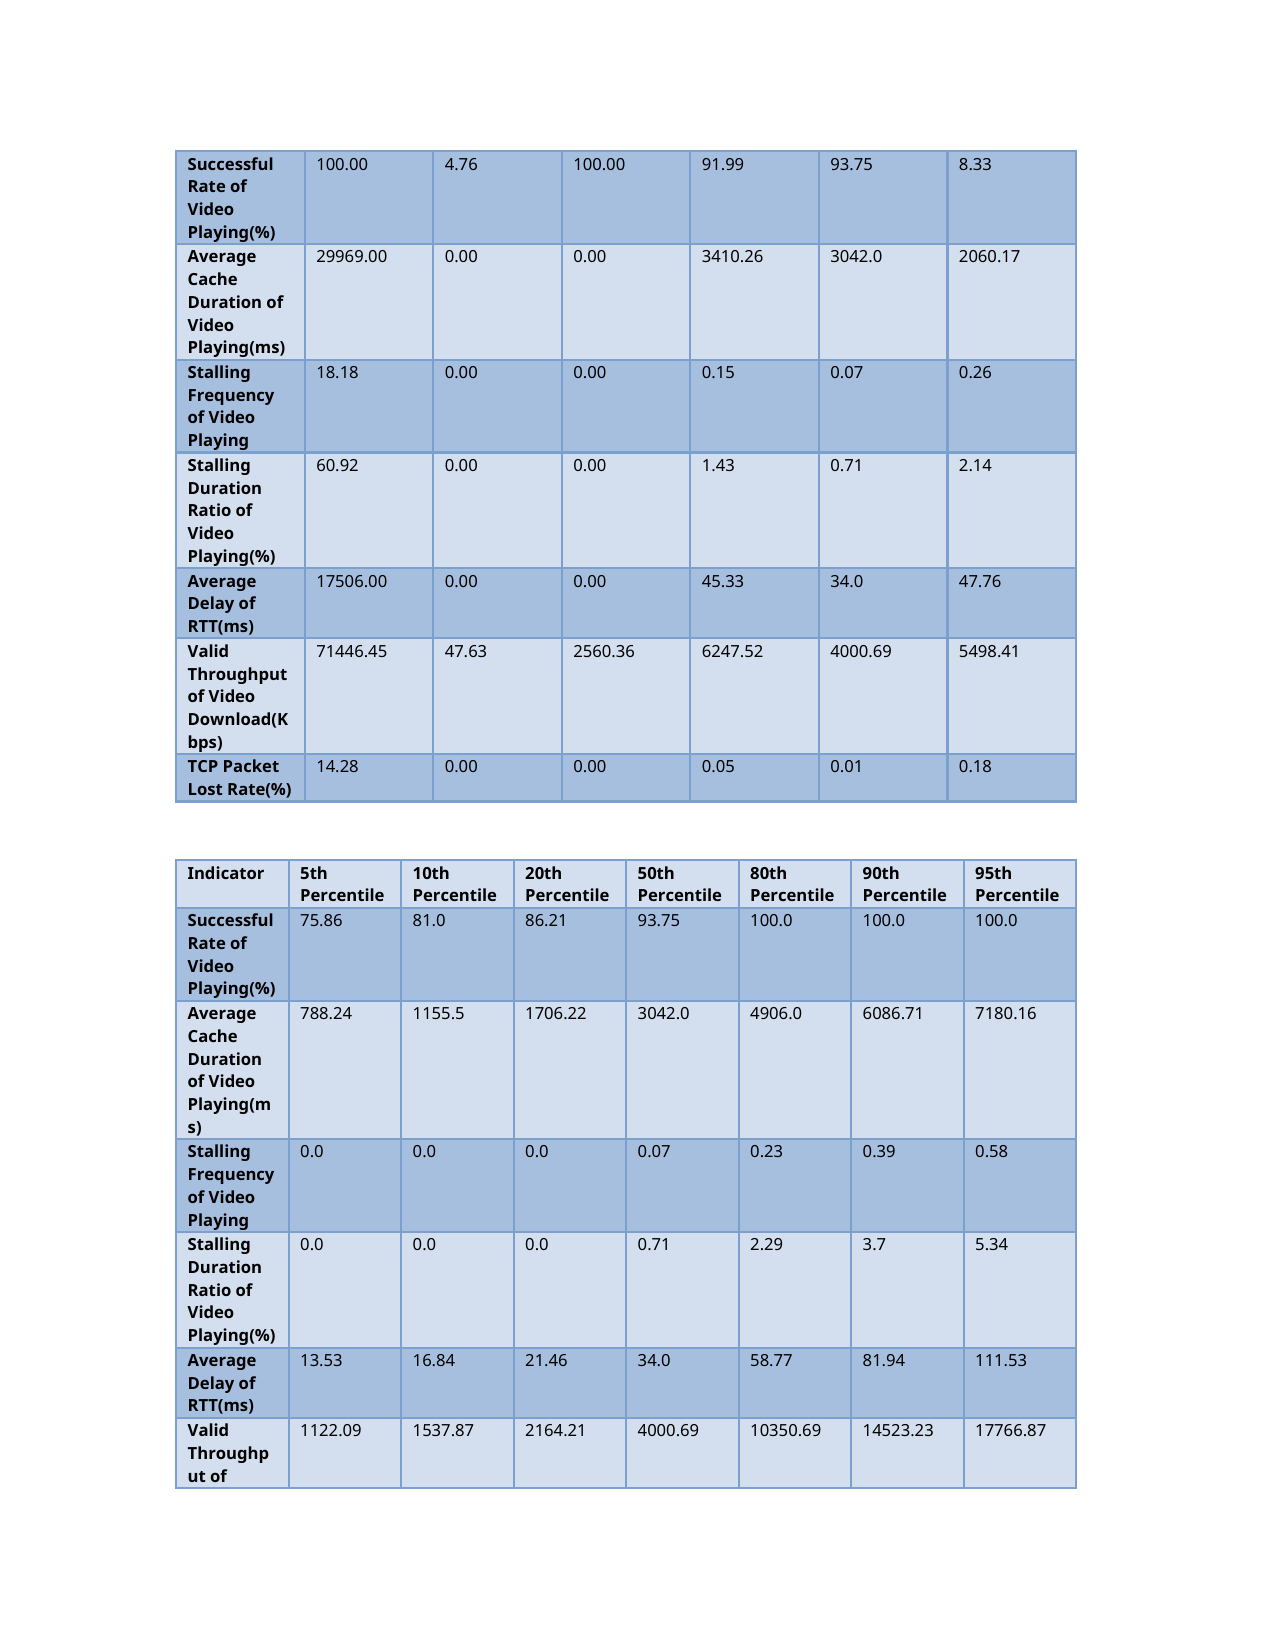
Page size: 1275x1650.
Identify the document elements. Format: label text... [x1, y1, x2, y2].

table_cell TCP Packet Lost Rate(%) [177, 755, 304, 800]
table_cell 0.00 [563, 361, 689, 451]
table_cell 0.00 [563, 245, 689, 358]
table_cell 14523.23 [852, 1419, 963, 1487]
table_cell 3042.0 [627, 1002, 738, 1138]
table_cell 7180.16 [965, 1002, 1075, 1138]
table_cell 4906.0 [740, 1002, 850, 1138]
table_cell 0.26 [949, 361, 1075, 451]
table_cell 34.0 [820, 569, 946, 637]
table_cell 0.0 [290, 1140, 400, 1231]
table_cell Stalling Duration Ratio of Video Playing(%) [177, 1233, 288, 1347]
table_cell 0.00 [563, 454, 689, 567]
table_cell Stalling Frequency of Video Playing [177, 361, 304, 451]
table_cell 6086.71 [852, 1002, 963, 1138]
table_cell 0.15 [691, 361, 818, 451]
table_cell 1706.22 [515, 1002, 625, 1138]
table_cell 2060.17 [949, 245, 1075, 358]
table_cell 1537.87 [402, 1419, 513, 1487]
table_cell 1155.5 [402, 1002, 513, 1138]
table_cell 2.14 [949, 454, 1075, 567]
table_cell 29969.00 [306, 245, 432, 358]
table_cell 17506.00 [306, 569, 432, 637]
table_header 20th Percentile [515, 861, 625, 907]
table_cell 3042.0 [820, 245, 946, 358]
table_cell 6247.52 [691, 639, 818, 753]
table_cell 21.46 [515, 1349, 625, 1417]
table_cell 14.28 [306, 755, 432, 800]
table_cell 0.00 [563, 569, 689, 637]
table_cell 0.0 [515, 1233, 625, 1347]
table_cell 93.75 [820, 152, 946, 243]
table_cell 13.53 [290, 1349, 400, 1417]
table_cell Stalling Frequency of Video Playing [177, 1140, 288, 1231]
table_cell 0.39 [852, 1140, 963, 1231]
table_header 90th Percentile [852, 861, 963, 907]
table_header Indicator [177, 861, 288, 907]
table_cell 86.21 [515, 909, 625, 1000]
table_header 5th Percentile [290, 861, 400, 907]
table_cell Average Cache Duration of Video Playing(ms) [177, 1002, 288, 1138]
table_header 50th Percentile [627, 861, 738, 907]
table_cell 0.0 [402, 1140, 513, 1231]
table_cell 4.76 [434, 152, 561, 243]
table_cell 81.94 [852, 1349, 963, 1417]
table_cell 100.0 [852, 909, 963, 1000]
table_cell 0.07 [820, 361, 946, 451]
table_cell 0.01 [820, 755, 946, 800]
table_cell 0.71 [627, 1233, 738, 1347]
table_cell 0.00 [434, 755, 561, 800]
table_cell 0.18 [949, 755, 1075, 800]
table_cell 100.00 [563, 152, 689, 243]
table_cell 0.23 [740, 1140, 850, 1231]
table_cell 91.99 [691, 152, 818, 243]
table_cell Valid Throughput of Video Download(Kbps) [177, 639, 304, 753]
table_header 80th Percentile [740, 861, 850, 907]
table_cell 8.33 [949, 152, 1075, 243]
table_cell 81.0 [402, 909, 513, 1000]
table_cell 16.84 [402, 1349, 513, 1417]
table_cell 2.29 [740, 1233, 850, 1347]
table_cell 5.34 [965, 1233, 1075, 1347]
table_cell 0.71 [820, 454, 946, 567]
table_cell 100.0 [740, 909, 850, 1000]
table_cell 58.77 [740, 1349, 850, 1417]
table_cell 0.00 [434, 361, 561, 451]
table_cell 100.00 [306, 152, 432, 243]
table_cell 0.05 [691, 755, 818, 800]
table_cell 10350.69 [740, 1419, 850, 1487]
table_cell 4000.69 [820, 639, 946, 753]
table_cell 0.07 [627, 1140, 738, 1231]
table_cell Average Delay of RTT(ms) [177, 569, 304, 637]
table_cell 0.00 [563, 755, 689, 800]
table_cell 0.00 [434, 569, 561, 637]
table_cell 18.18 [306, 361, 432, 451]
table_cell 71446.45 [306, 639, 432, 753]
table_cell 1.43 [691, 454, 818, 567]
table_cell 0.58 [965, 1140, 1075, 1231]
table_cell Successful Rate of Video Playing(%) [177, 909, 288, 1000]
table_cell 0.00 [434, 454, 561, 567]
table_cell 17766.87 [965, 1419, 1075, 1487]
table_cell 2164.21 [515, 1419, 625, 1487]
table_cell 47.76 [949, 569, 1075, 637]
table_cell Successful Rate of Video Playing(%) [177, 152, 304, 243]
table_cell 788.24 [290, 1002, 400, 1138]
table_cell 5498.41 [949, 639, 1075, 753]
table_cell 47.63 [434, 639, 561, 753]
table_cell 34.0 [627, 1349, 738, 1417]
table_cell Stalling Duration Ratio of Video Playing(%) [177, 454, 304, 567]
table_cell 3.7 [852, 1233, 963, 1347]
table_header 10th Percentile [402, 861, 513, 907]
table_cell 0.0 [290, 1233, 400, 1347]
table_cell 3410.26 [691, 245, 818, 358]
table_cell 75.86 [290, 909, 400, 1000]
table_cell 0.00 [434, 245, 561, 358]
table_cell 0.0 [402, 1233, 513, 1347]
table_cell 2560.36 [563, 639, 689, 753]
table_cell 45.33 [691, 569, 818, 637]
table_cell 1122.09 [290, 1419, 400, 1487]
table_cell 4000.69 [627, 1419, 738, 1487]
table_cell 111.53 [965, 1349, 1075, 1417]
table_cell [177, 1419, 288, 1487]
table_header 95th Percentile [965, 861, 1075, 907]
table_cell 93.75 [627, 909, 738, 1000]
table_cell 100.0 [965, 909, 1075, 1000]
table_cell 0.0 [515, 1140, 625, 1231]
table_cell 60.92 [306, 454, 432, 567]
table_cell Average Cache Duration of Video Playing(ms) [177, 245, 304, 358]
table_cell Average Delay of RTT(ms) [177, 1349, 288, 1417]
